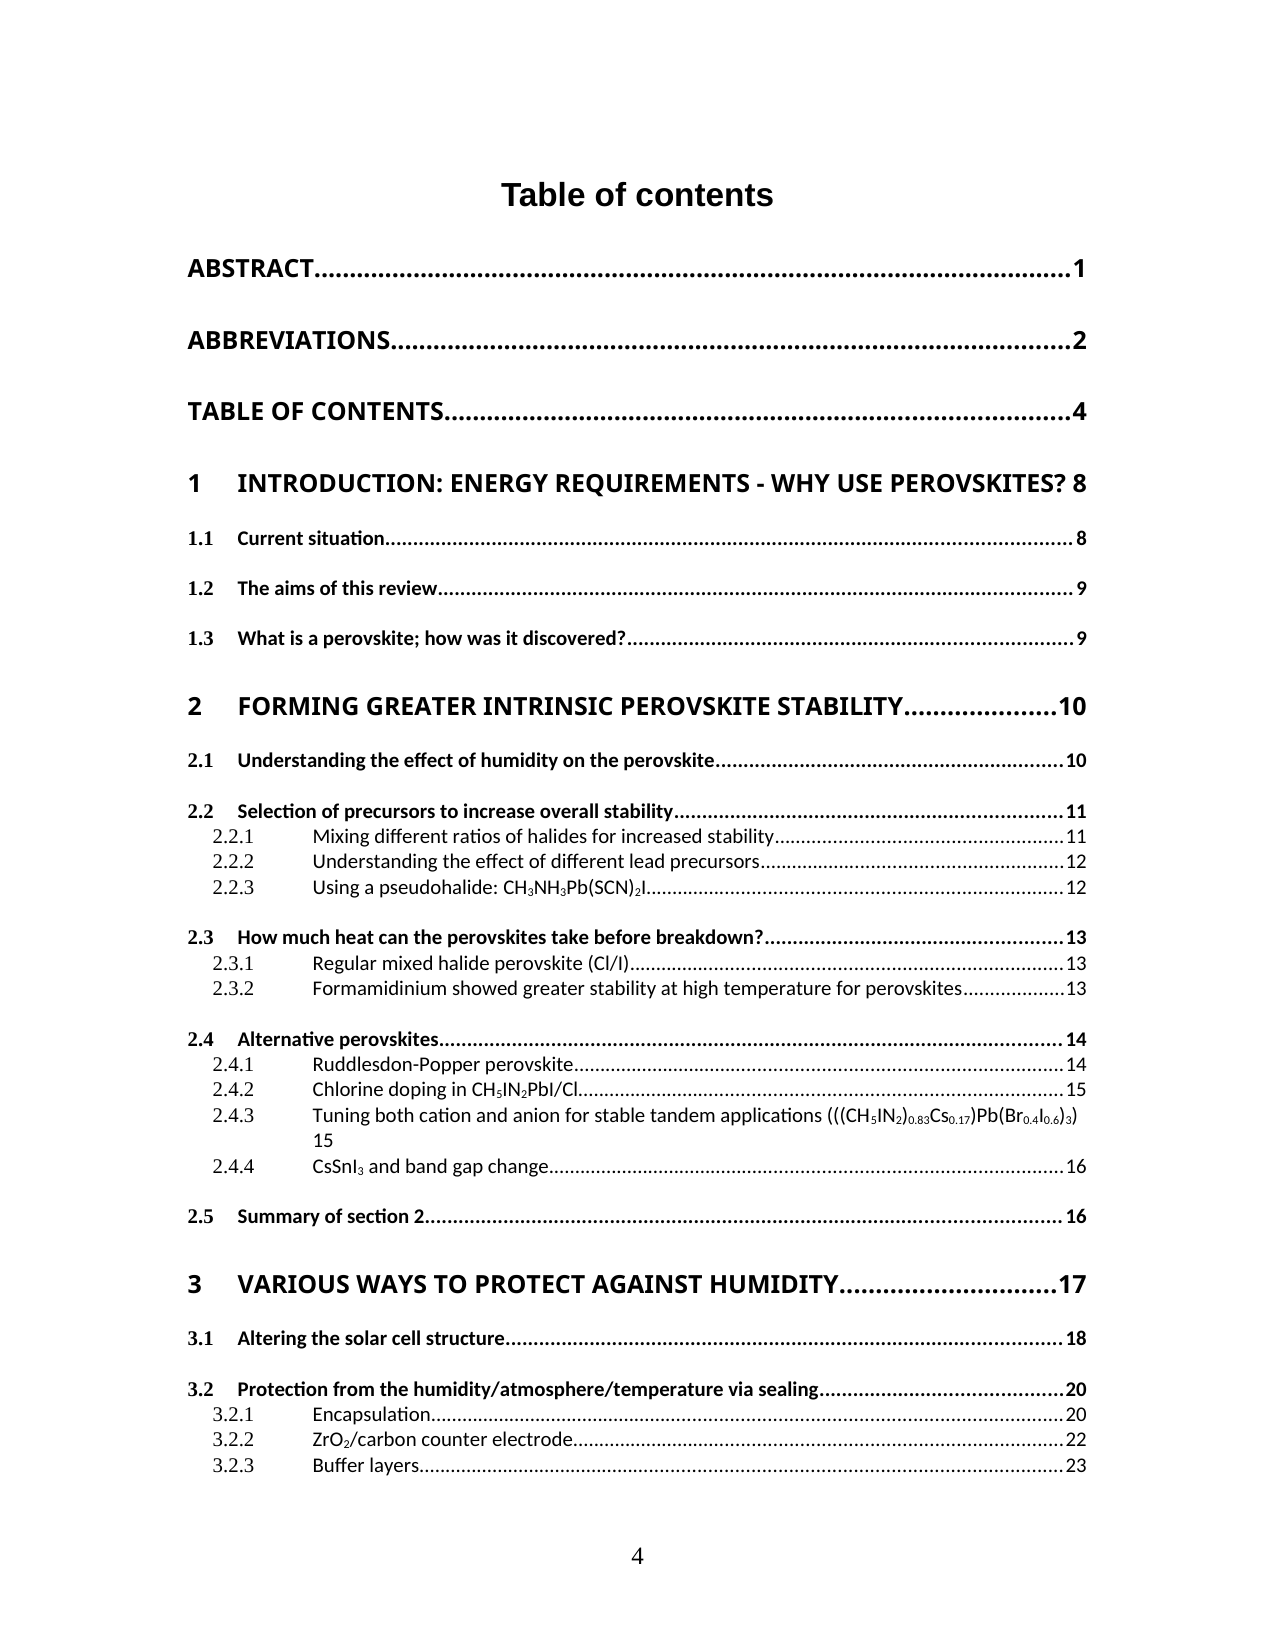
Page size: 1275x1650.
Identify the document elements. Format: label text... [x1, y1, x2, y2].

text 2.3.1 Regular mixed halide perovskite (Cl/I) 13 [212, 950, 1087, 975]
text 3.2.1 Encapsulation 20 [212, 1401, 1087, 1427]
text 1 Introduction: energy requirements - why use perovskites? 8 [187, 466, 1087, 500]
text 2.4.4 CsSnI3 and band gap change 16 [212, 1153, 1087, 1178]
text 2.3.2 Formamidinium showed greater stability at high temperature for perovskites 13 [212, 975, 1087, 1001]
text Abstract 1 [187, 251, 1087, 285]
text Abbreviations 2 [187, 322, 1087, 357]
text 2 Forming greater intrinsic perovskite stability 10 [187, 688, 1087, 722]
text 2.2.2 Understanding the effect of different lead precursors 12 [212, 849, 1087, 874]
text 3 Various ways to protect against humidity 17 [187, 1266, 1087, 1300]
text 1.3 What is a perovskite; how was it discovered? 9 [187, 626, 1087, 651]
text 3.2 Protection from the humidity/atmosphere/temperature via sealing 20 [187, 1376, 1087, 1401]
text 2.3 How much heat can the perovskites take before breakdown? 13 [187, 924, 1087, 950]
text 1.2 The aims of this review 9 [187, 575, 1087, 601]
text 2.4.3 Tuning both cation and anion for stable tandem applications (((CH5IN2)0.83Cs0.17)Pb(Br0.4I0.6)3) 15 [212, 1102, 1087, 1153]
text 2.4.1 Ruddlesdon-Popper perovskite 14 [212, 1051, 1087, 1077]
text 2.4.2 Chlorine doping in CH5IN2PbI/Cl 15 [212, 1077, 1087, 1102]
text 2.1 Understanding the effect of humidity on the perovskite 10 [187, 747, 1087, 773]
text 2.2 Selection of precursors to increase overall stability 11 [187, 798, 1087, 823]
text 3.1 Altering the solar cell structure 18 [187, 1325, 1087, 1351]
text 2.2.1 Mixing different ratios of halides for increased stability 11 [212, 823, 1087, 849]
text 1.1 Current situation 8 [187, 525, 1087, 550]
text 3.2.2 ZrO2/carbon counter electrode 22 [212, 1427, 1087, 1452]
text 2.4 Alternative perovskites 14 [187, 1026, 1087, 1051]
text Table of contents 4 [187, 394, 1087, 428]
title Table of contents [187, 175, 1087, 213]
text 2.5 Summary of section 2 16 [187, 1203, 1087, 1229]
text 3.2.3 Buffer layers 23 [212, 1452, 1087, 1477]
text 2.2.3 Using a pseudohalide: CH3NH3Pb(SCN)2I 12 [212, 874, 1087, 899]
